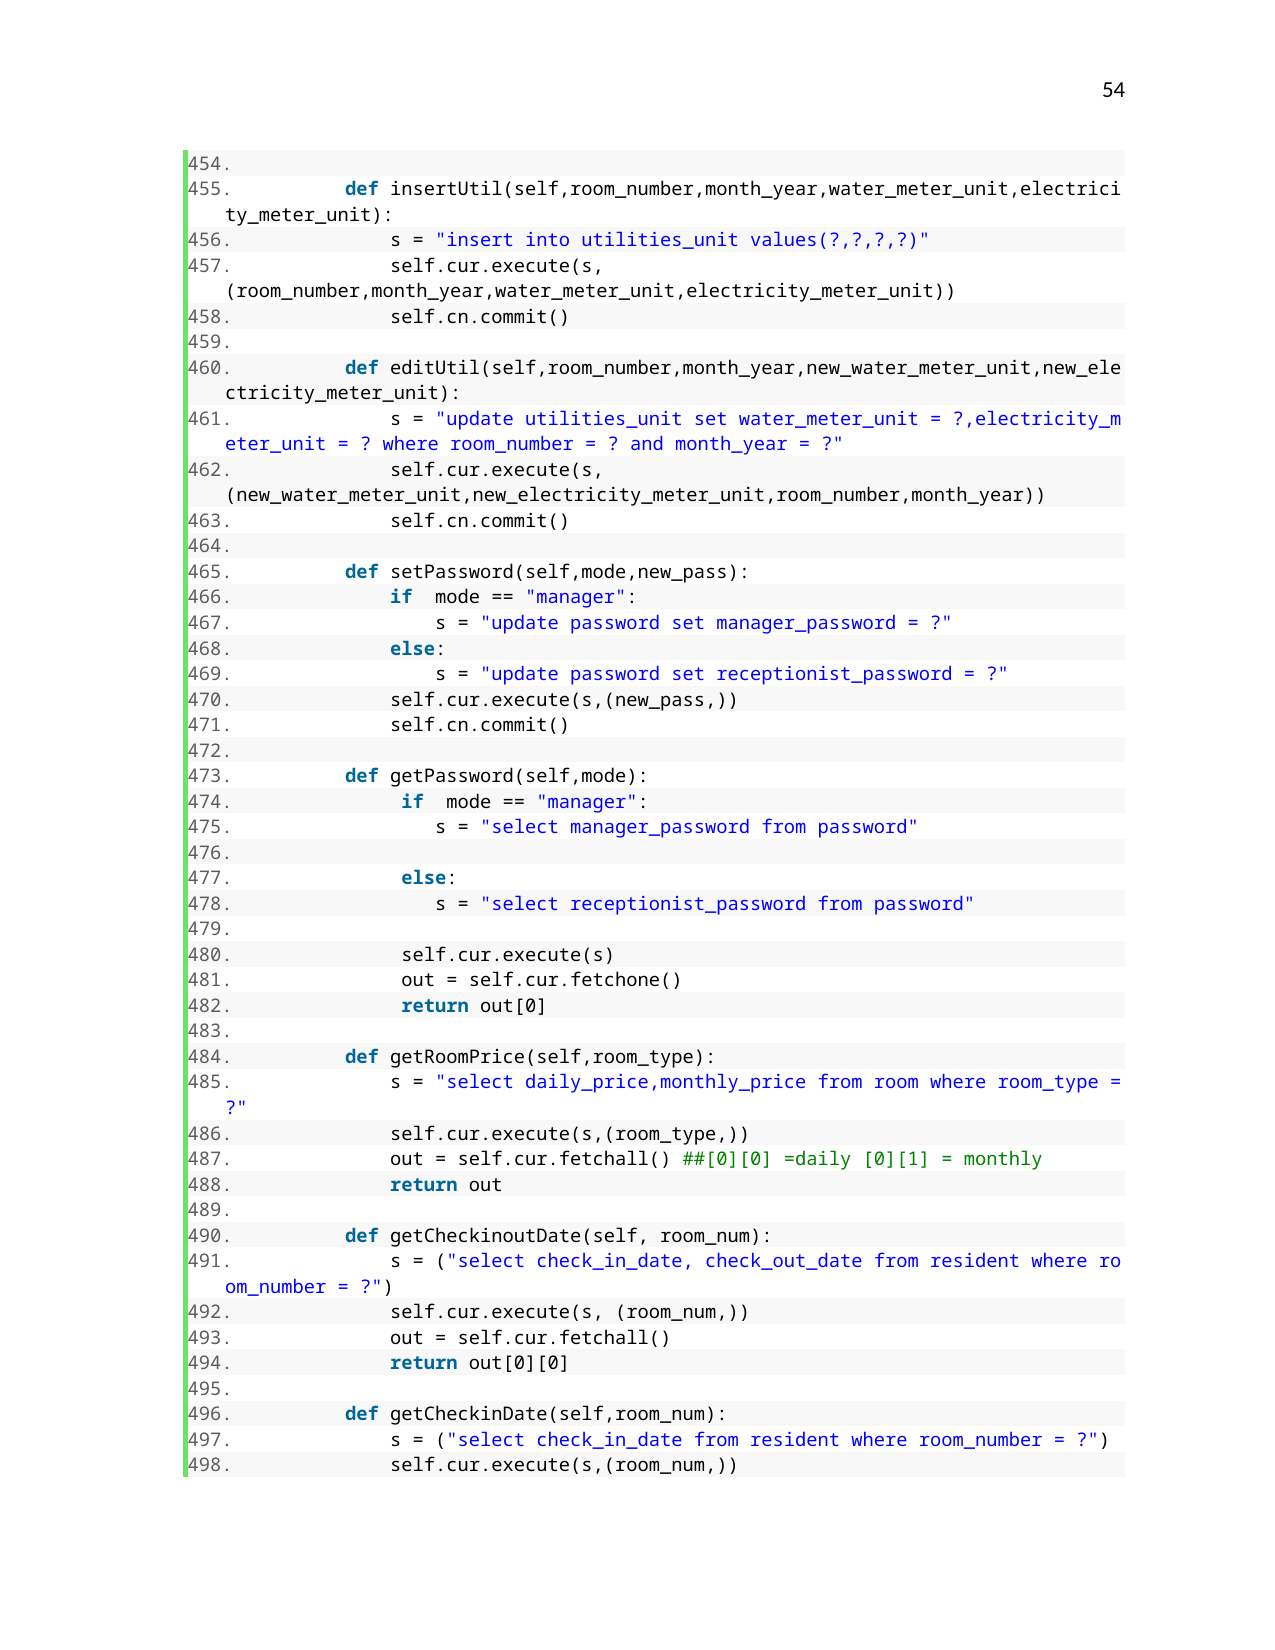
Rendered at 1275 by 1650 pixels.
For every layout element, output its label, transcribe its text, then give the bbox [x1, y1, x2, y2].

list self.cur.execute(s,(new_pass,)) [188, 686, 1125, 711]
list s = "update password set receptionist_password = ?" [188, 660, 1125, 686]
list self.cn.commit() [188, 507, 1125, 533]
list s = "update utilities_unit set water_meter_unit = ?,electricity_meter_unit = ? where room_number = ? and month_year = ?" [188, 405, 1125, 456]
list self.cur.execute(s, (room_num,)) [188, 1298, 1125, 1324]
list self.cur.execute(s) [188, 941, 1125, 967]
list self.cur.execute(s,(room_type,)) [188, 1120, 1125, 1145]
list else: [188, 635, 1125, 660]
list def insertUtil(self,room_number,month_year,water_meter_unit,electricity_meter_unit): [188, 176, 1125, 227]
list def getRoomPrice(self,room_type): [188, 1043, 1125, 1069]
list s = ("select check_in_date, check_out_date from resident where room_number = ?") [188, 1247, 1125, 1298]
list if mode == "manager": [188, 788, 1125, 813]
list return out[0][0] [188, 1349, 1125, 1375]
list self.cn.commit() [188, 303, 1125, 329]
list out = self.cur.fetchone() [188, 967, 1125, 992]
list self.cur.execute(s,(room_number,month_year,water_meter_unit,electricity_meter_unit)) [188, 252, 1125, 303]
list s = "insert into utilities_unit values(?,?,?,?)" [188, 227, 1125, 252]
list if mode == "manager": [188, 584, 1125, 609]
list return out[0] [188, 992, 1125, 1018]
list return out [188, 1171, 1125, 1196]
list def getPassword(self,mode): [188, 762, 1125, 788]
list def editUtil(self,room_number,month_year,new_water_meter_unit,new_electricity_meter_unit): [188, 354, 1125, 405]
list out = self.cur.fetchall() [188, 1324, 1125, 1349]
list else: [188, 864, 1125, 890]
list s = "update password set manager_password = ?" [188, 609, 1125, 635]
list out = self.cur.fetchall() ##[0][0] =daily [0][1] = monthly [188, 1145, 1125, 1171]
list s = "select manager_password from password" [188, 813, 1125, 839]
list s = "select daily_price,monthly_price from room where room_type = ?" [188, 1069, 1125, 1120]
list def setPassword(self,mode,new_pass): [188, 558, 1125, 584]
list s = ("select check_in_date from resident where room_number = ?") [188, 1426, 1125, 1452]
list self.cur.execute(s,(room_num,)) [188, 1452, 1125, 1477]
list self.cur.execute(s,(new_water_meter_unit,new_electricity_meter_unit,room_number,month_year)) [188, 456, 1125, 507]
list def getCheckinDate(self,room_num): [188, 1401, 1125, 1426]
list def getCheckinoutDate(self, room_num): [188, 1222, 1125, 1247]
list s = "select receptionist_password from password" [188, 890, 1125, 916]
list self.cn.commit() [188, 711, 1125, 737]
